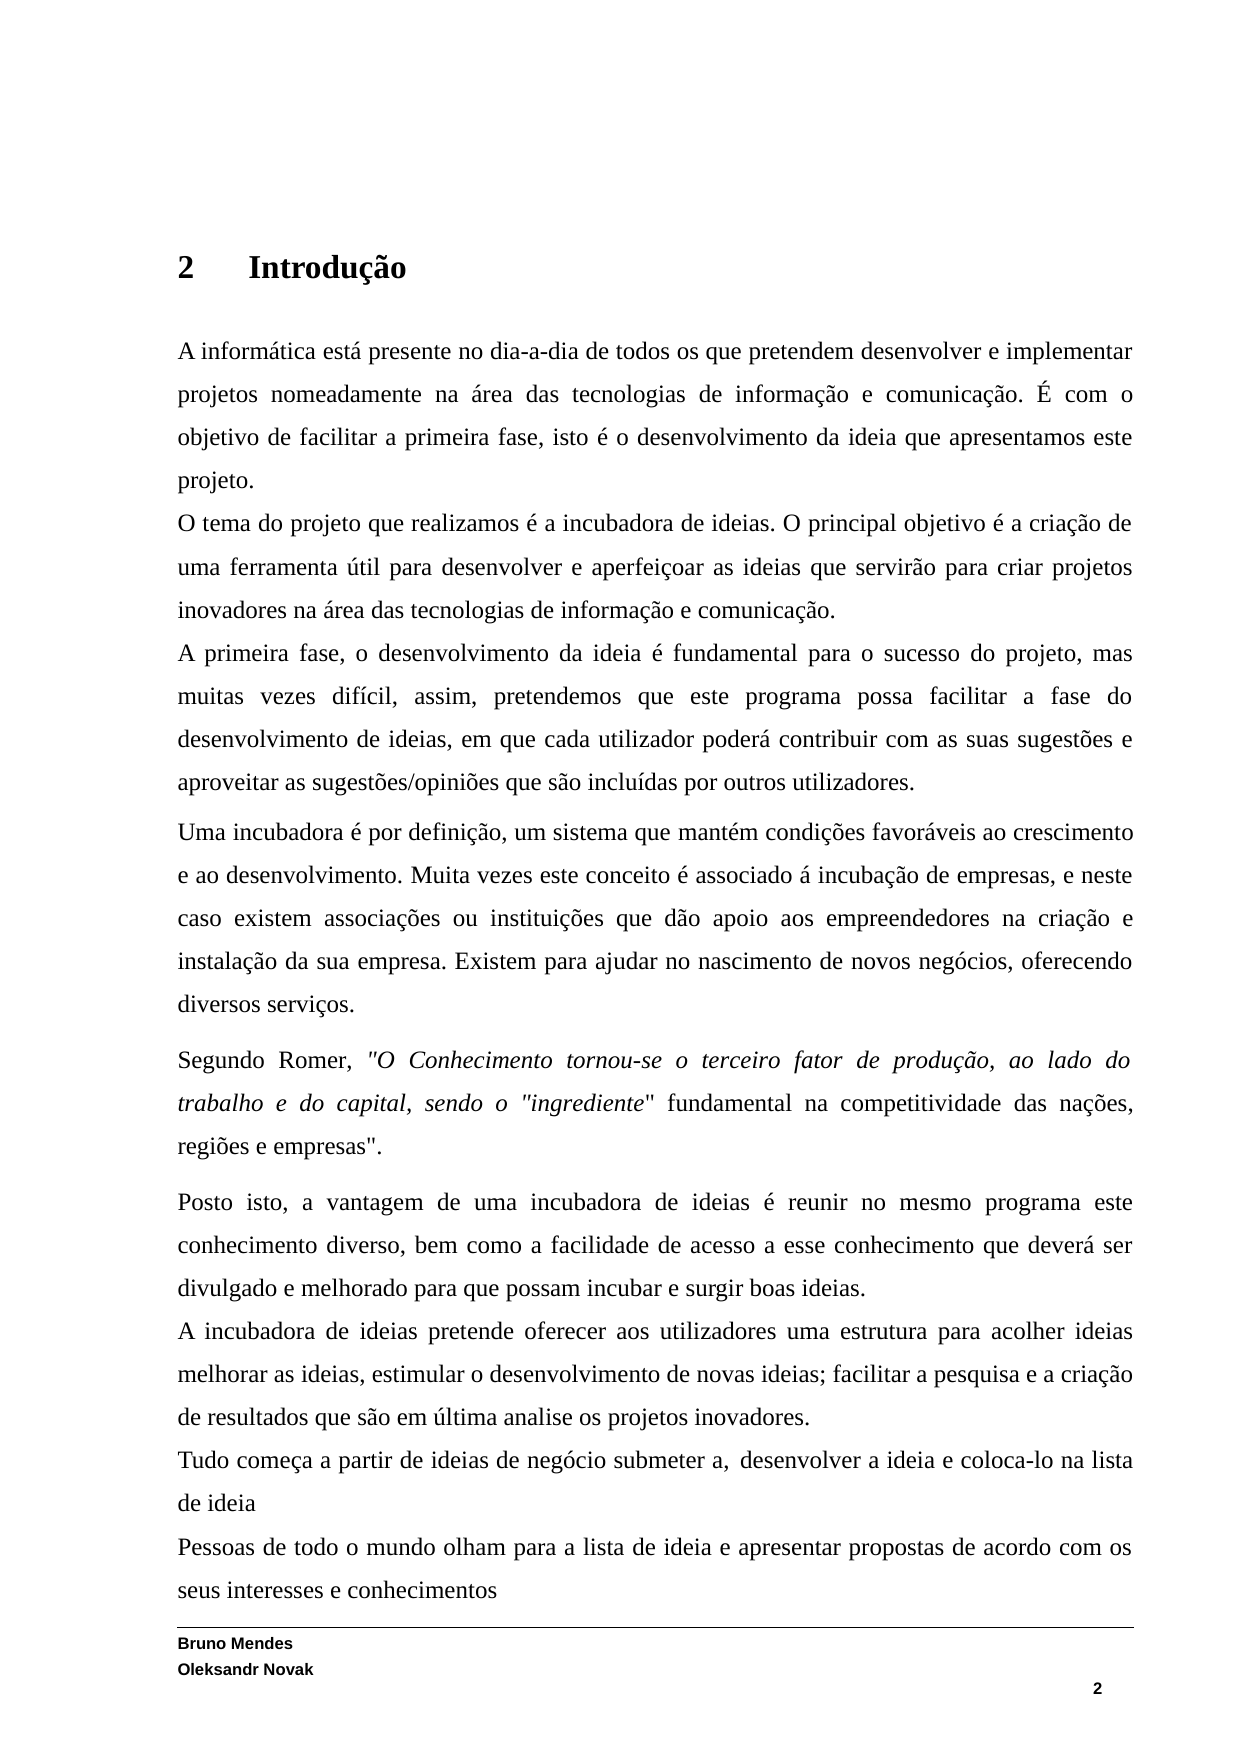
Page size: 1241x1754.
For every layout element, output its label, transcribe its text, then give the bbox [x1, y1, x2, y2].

text O tema do projeto que realizamos é a incubadora de ideias. O principal objetivo é a criação de uma ferramenta útil para desenvolver e aperfeiçoar as ideias que servirão para criar projetos inovadores na área das tecnologias de informação e comunicação. [177, 508, 1134, 623]
subtitle Introdução [177, 248, 1134, 286]
text A primeira fase, o desenvolvimento da ideia é fundamental para o sucesso do projeto, mas muitas vezes difícil, assim, pretendemos que este programa possa facilitar a fase do desenvolvimento de ideias, em que cada utilizador poderá contribuir com as suas sugestões e aproveitar as sugestões/opiniões que são incluídas por outros utilizadores. [177, 638, 1134, 796]
text Posto isto, a vantagem de uma incubadora de ideias é reunir no mesmo programa este conhecimento diverso, bem como a facilidade de acesso a esse conhecimento que deverá ser divulgado e melhorado para que possam incubar e surgir boas ideias. [177, 1187, 1134, 1302]
text A informática está presente no dia-a-dia de todos os que pretendem desenvolver e implementar projetos nomeadamente na área das tecnologias de informação e comunicação. É com o objetivo de facilitar a primeira fase, isto é o desenvolvimento da ideia que apresentamos este projeto. [177, 336, 1134, 494]
text Pessoas de todo o mundo olham para a lista de ideia e apresentar propostas de acordo com os seus interesses e conhecimentos [177, 1532, 1134, 1603]
text Segundo Romer, "O Conhecimento tornou-se o terceiro fator de produção, ao lado do trabalho e do capital, sendo o "ingrediente" fundamental na competitividade das nações, regiões e empresas". [177, 1045, 1134, 1160]
text A incubadora de ideias pretende oferecer aos utilizadores uma estrutura para acolher ideias melhorar as ideias, estimular o desenvolvimento de novas ideias; facilitar a pesquisa e a criação de resultados que são em última analise os projetos inovadores. [177, 1316, 1134, 1431]
text Tudo começa a partir de ideias de negócio submeter a, desenvolver a ideia e coloca-lo na lista de ideia [177, 1445, 1134, 1517]
text Uma incubadora é por definição, um sistema que mantém condições favoráveis ao crescimento e ao desenvolvimento. Muita vezes este conceito é associado á incubação de empresas, e neste caso existem associações ou instituições que dão apoio aos empreendedores na criação e instalação da sua empresa. Existem para ajudar no nascimento de novos negócios, oferecendo diversos serviços. [177, 817, 1134, 1018]
